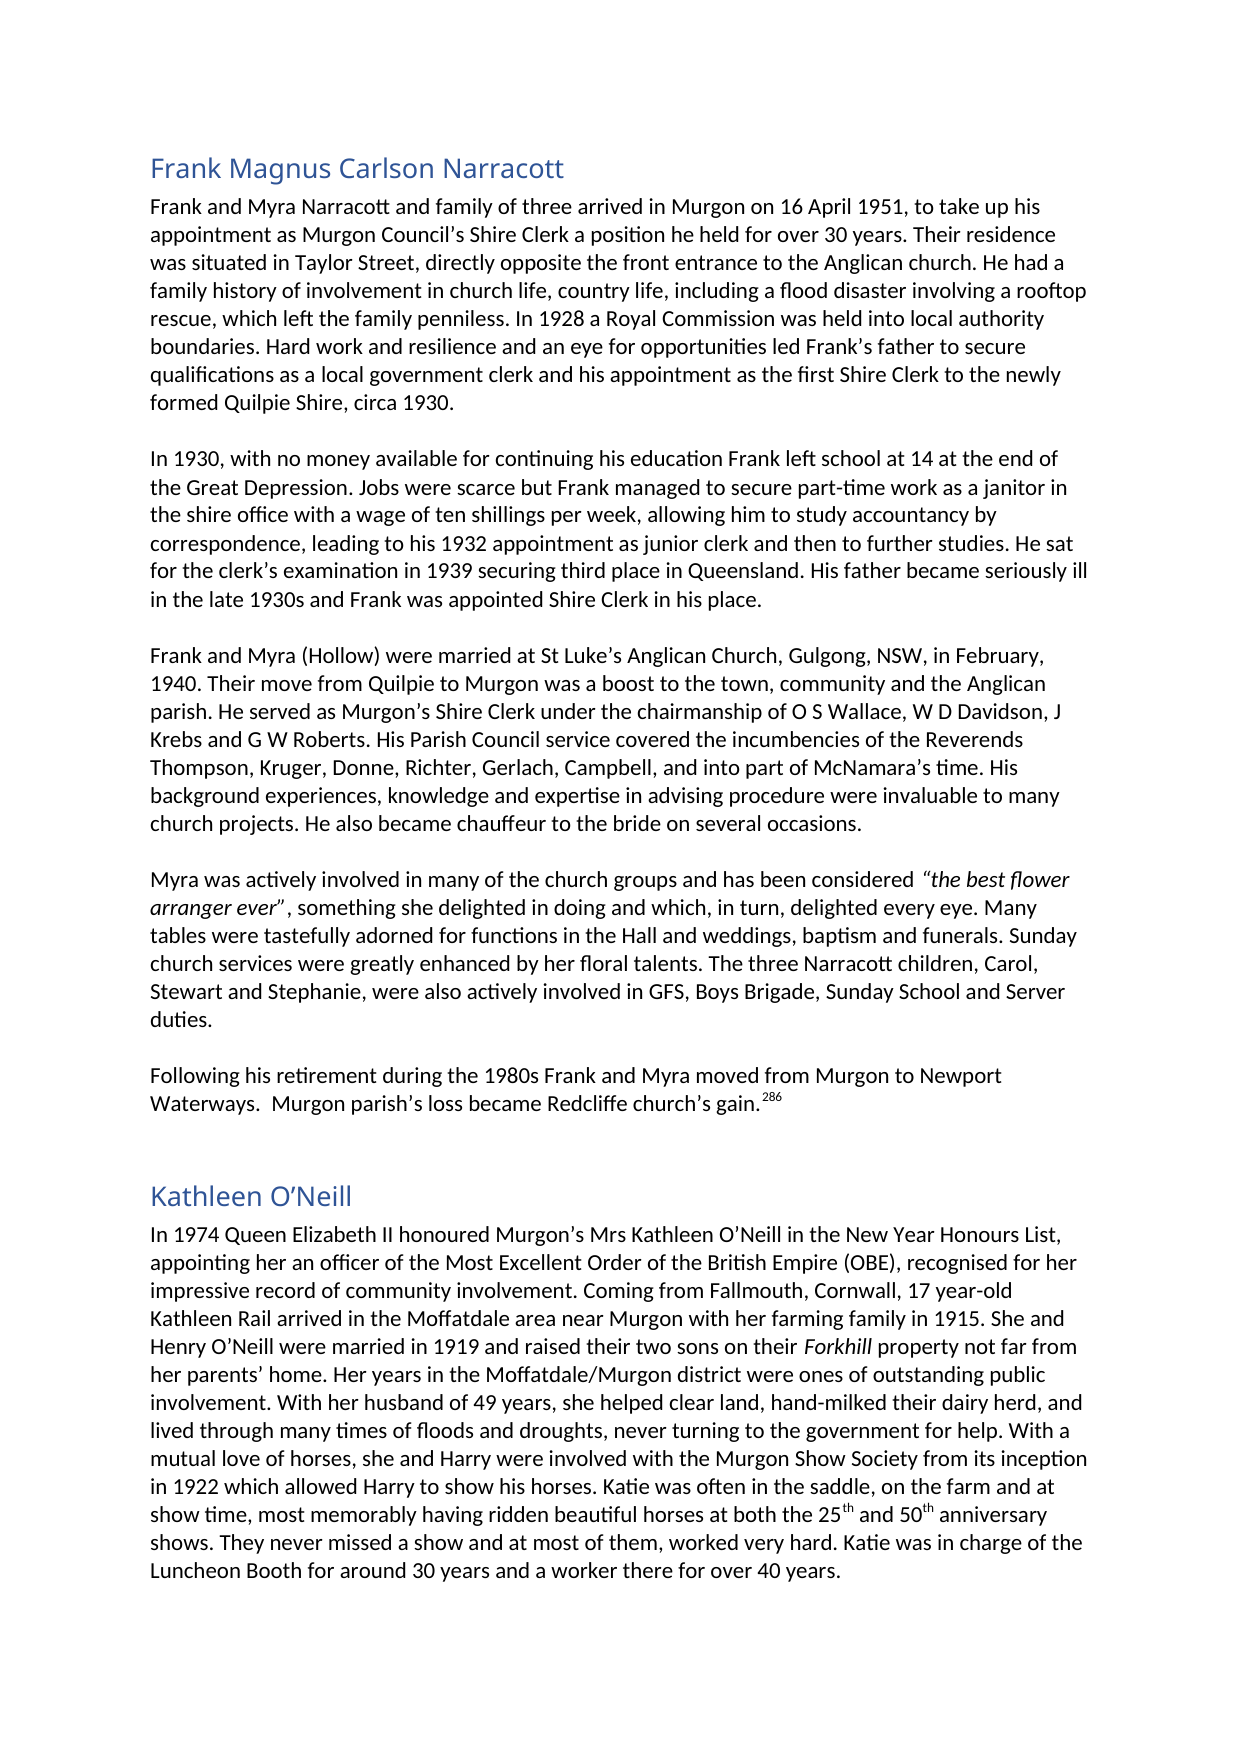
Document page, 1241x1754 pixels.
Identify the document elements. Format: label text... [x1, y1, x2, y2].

text In 1974 Queen Elizabeth II honoured Murgon’s Mrs Kathleen O’Neill in the New Year Honours List, appointing her an officer of the Most Excellent Order of the British Empire (OBE), recognised for her impressive record of community involvement. Coming from Fallmouth, Cornwall, 17 year-old Kathleen Rail arrived in the Moffatdale area near Murgon with her farming family in 1915. She and Henry O’Neill were married in 1919 and raised their two sons on their Forkhill property not far from her parents’ home. Her years in the Moffatdale/Murgon district were ones of outstanding public involvement. With her husband of 49 years, she helped clear land, hand-milked their dairy herd, and lived through many times of floods and droughts, never turning to the government for help. With a mutual love of horses, she and Harry were involved with the Murgon Show Society from its inception in 1922 which allowed Harry to show his horses. Katie was often in the saddle, on the farm and at show time, most memorably having ridden beautiful horses at both the 25th and 50th anniversary shows. They never missed a show and at most of them, worked very hard. Katie was in charge of the Luncheon Booth for around 30 years and a worker there for over 40 years. [150, 1220, 1090, 1584]
text Myra was actively involved in many of the church groups and has been considered “the best flower arranger ever”, something she delighted in doing and which, in turn, delighted every eye. Many tables were tastefully adorned for functions in the Hall and weddings, baptism and funerals. Sunday church services were greatly enhanced by her floral talents. The three Narracott children, Carol, Stewart and Stephanie, were also actively involved in GFS, Boys Brigade, Sunday School and Server duties. [150, 865, 1090, 1033]
text Frank and Myra (Hollow) were married at St Luke’s Anglican Church, Gulgong, NSW, in February, 1940. Their move from Quilpie to Murgon was a boost to the town, community and the Anglican parish. He served as Murgon’s Shire Clerk under the chairmanship of O S Wallace, W D Davidson, J Krebs and G W Roberts. His Parish Council service covered the incumbencies of the Reverends Thompson, Kruger, Donne, Richter, Gerlach, Campbell, and into part of McNamara’s time. His background experiences, knowledge and expertise in advising procedure were invaluable to many church projects. He also became chauffeur to the bride on several occasions. [150, 641, 1090, 837]
text In 1930, with no money available for continuing his education Frank left school at 14 at the end of the Great Depression. Jobs were scarce but Frank managed to secure part-time work as a janitor in the shire office with a wage of ten shillings per week, allowing him to study accountancy by correspondence, leading to his 1932 appointment as junior clerk and then to further studies. He sat for the clerk’s examination in 1939 securing third place in Queensland. His father became seriously ill in the late 1930s and Frank was appointed Shire Clerk in his place. [150, 444, 1090, 613]
subtitle Frank Magnus Carlson Narracott [150, 150, 1090, 187]
text Following his retirement during the 1980s Frank and Myra moved from Murgon to Newport Waterways. Murgon parish’s loss became Redcliffe church’s gain. [150, 1061, 1090, 1117]
text Frank and Myra Narracott and family of three arrived in Murgon on 16 April 1951, to take up his appointment as Murgon Council’s Shire Clerk a position he held for over 30 years. Their residence was situated in Taylor Street, directly opposite the front entrance to the Anglican church. He had a family history of involvement in church life, country life, including a flood disaster involving a rooftop rescue, which left the family penniless. In 1928 a Royal Commission was held into local authority boundaries. Hard work and resilience and an eye for opportunities led Frank’s father to secure qualifications as a local government clerk and his appointment as the first Shire Clerk to the newly formed Quilpie Shire, circa 1930. [150, 192, 1090, 417]
subtitle Kathleen O’Neill [150, 1177, 1090, 1214]
